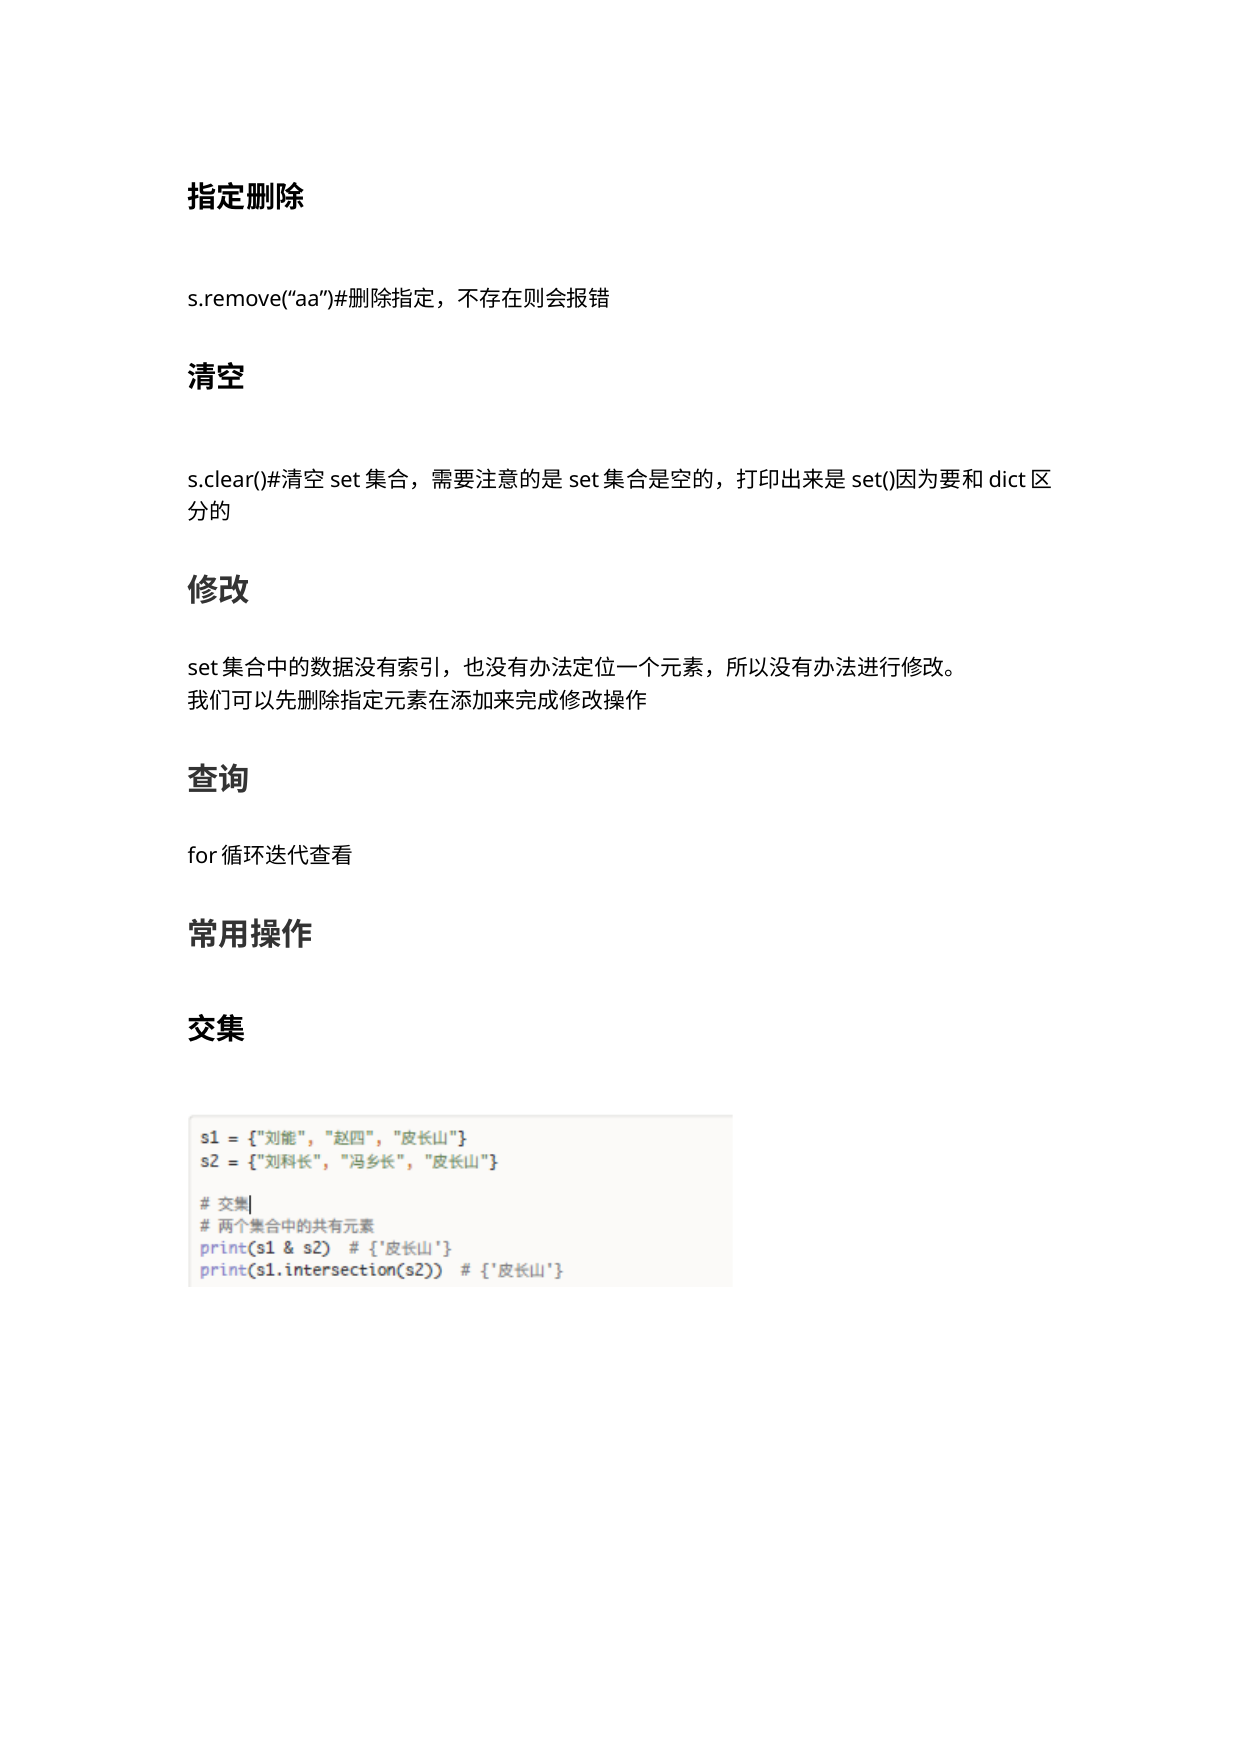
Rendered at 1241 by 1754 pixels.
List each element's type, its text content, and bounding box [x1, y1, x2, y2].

text s.remove(“aa”)#删除指定，不存在则会报错 [187, 281, 1053, 313]
text 查询 [187, 744, 1053, 809]
picture [187, 1112, 733, 1287]
subtitle 交集 [187, 994, 1053, 1059]
text for循环迭代查看 [187, 838, 1053, 871]
subtitle 指定删除 [187, 162, 1053, 227]
text 修改 [187, 556, 1053, 621]
text s.clear()#清空set集合，需要注意的是set集合是空的，打印出来是set()因为要和dict区分的 [187, 461, 1053, 526]
text set集合中的数据没有索引，也没有办法定位一个元素，所以没有办法进行修改。 [187, 650, 1053, 682]
text 常用操作 [187, 900, 1053, 965]
subtitle 清空 [187, 342, 1053, 407]
text 我们可以先删除指定元素在添加来完成修改操作 [187, 682, 1053, 715]
